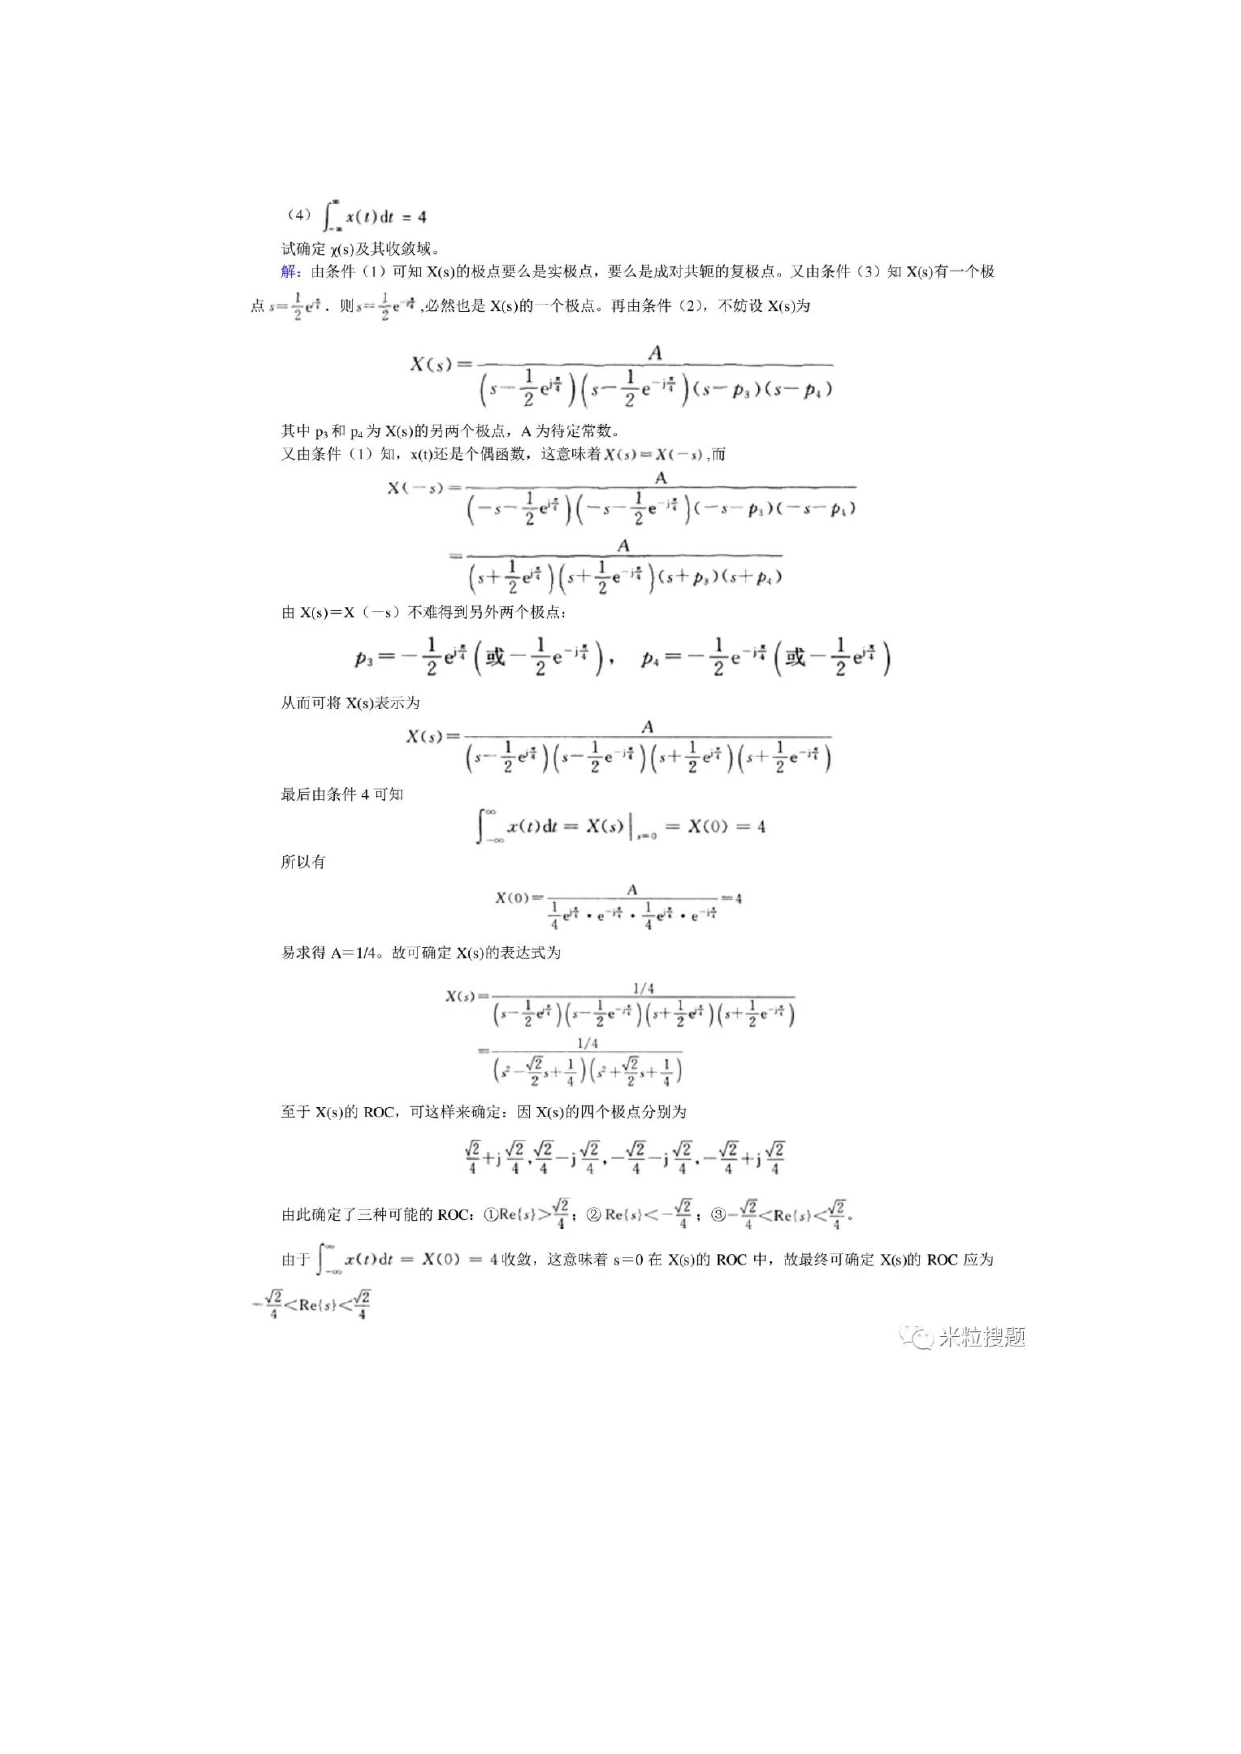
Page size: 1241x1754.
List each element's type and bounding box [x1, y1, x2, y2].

picture [187, 152, 1053, 1375]
